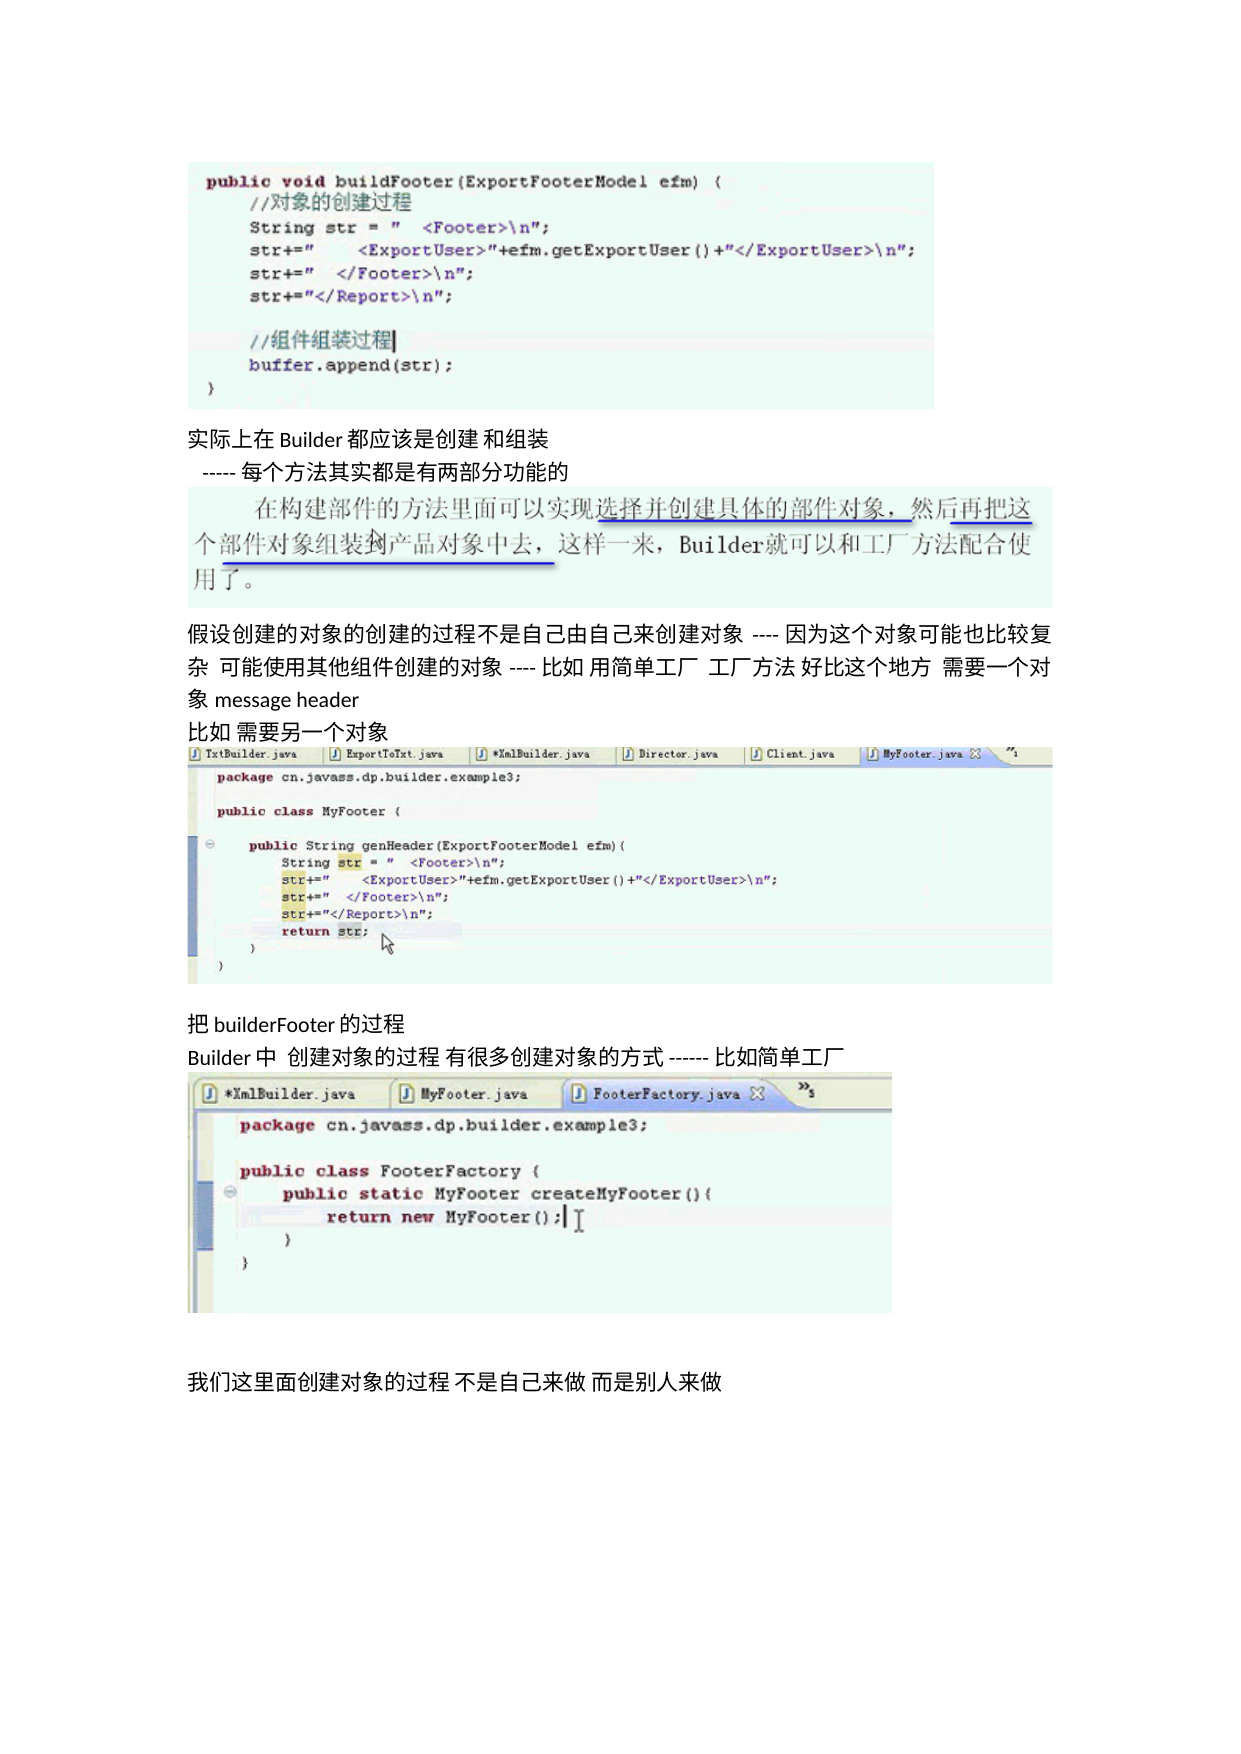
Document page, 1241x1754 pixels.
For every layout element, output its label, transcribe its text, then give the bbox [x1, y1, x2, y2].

text 比如 需要另一个对象 [187, 714, 1053, 747]
picture [187, 162, 935, 409]
text 我们这里面创建对象的过程 不是自己来做 而是别人来做 [187, 1364, 1053, 1397]
picture [187, 487, 1053, 608]
picture [187, 747, 1053, 984]
text 假设创建的对象的创建的过程不是自己由自己来创建对象 ---- 因为这个对象可能也比较复杂 可能使用其他组件创建的对象 ---- 比如 用简单工厂 工厂方法 好比这个地方 需要一个对象 message header [187, 617, 1053, 714]
text ----- 每个方法其实都是有两部分功能的 [187, 454, 1053, 487]
picture [187, 1072, 893, 1313]
text 实际上在Builder 都应该是创建 和组装 [187, 422, 1053, 454]
text Builder中 创建对象的过程 有很多创建对象的方式 ------ 比如简单工厂 [187, 1039, 1053, 1072]
text 把builderFooter的过程 [187, 1007, 1053, 1039]
